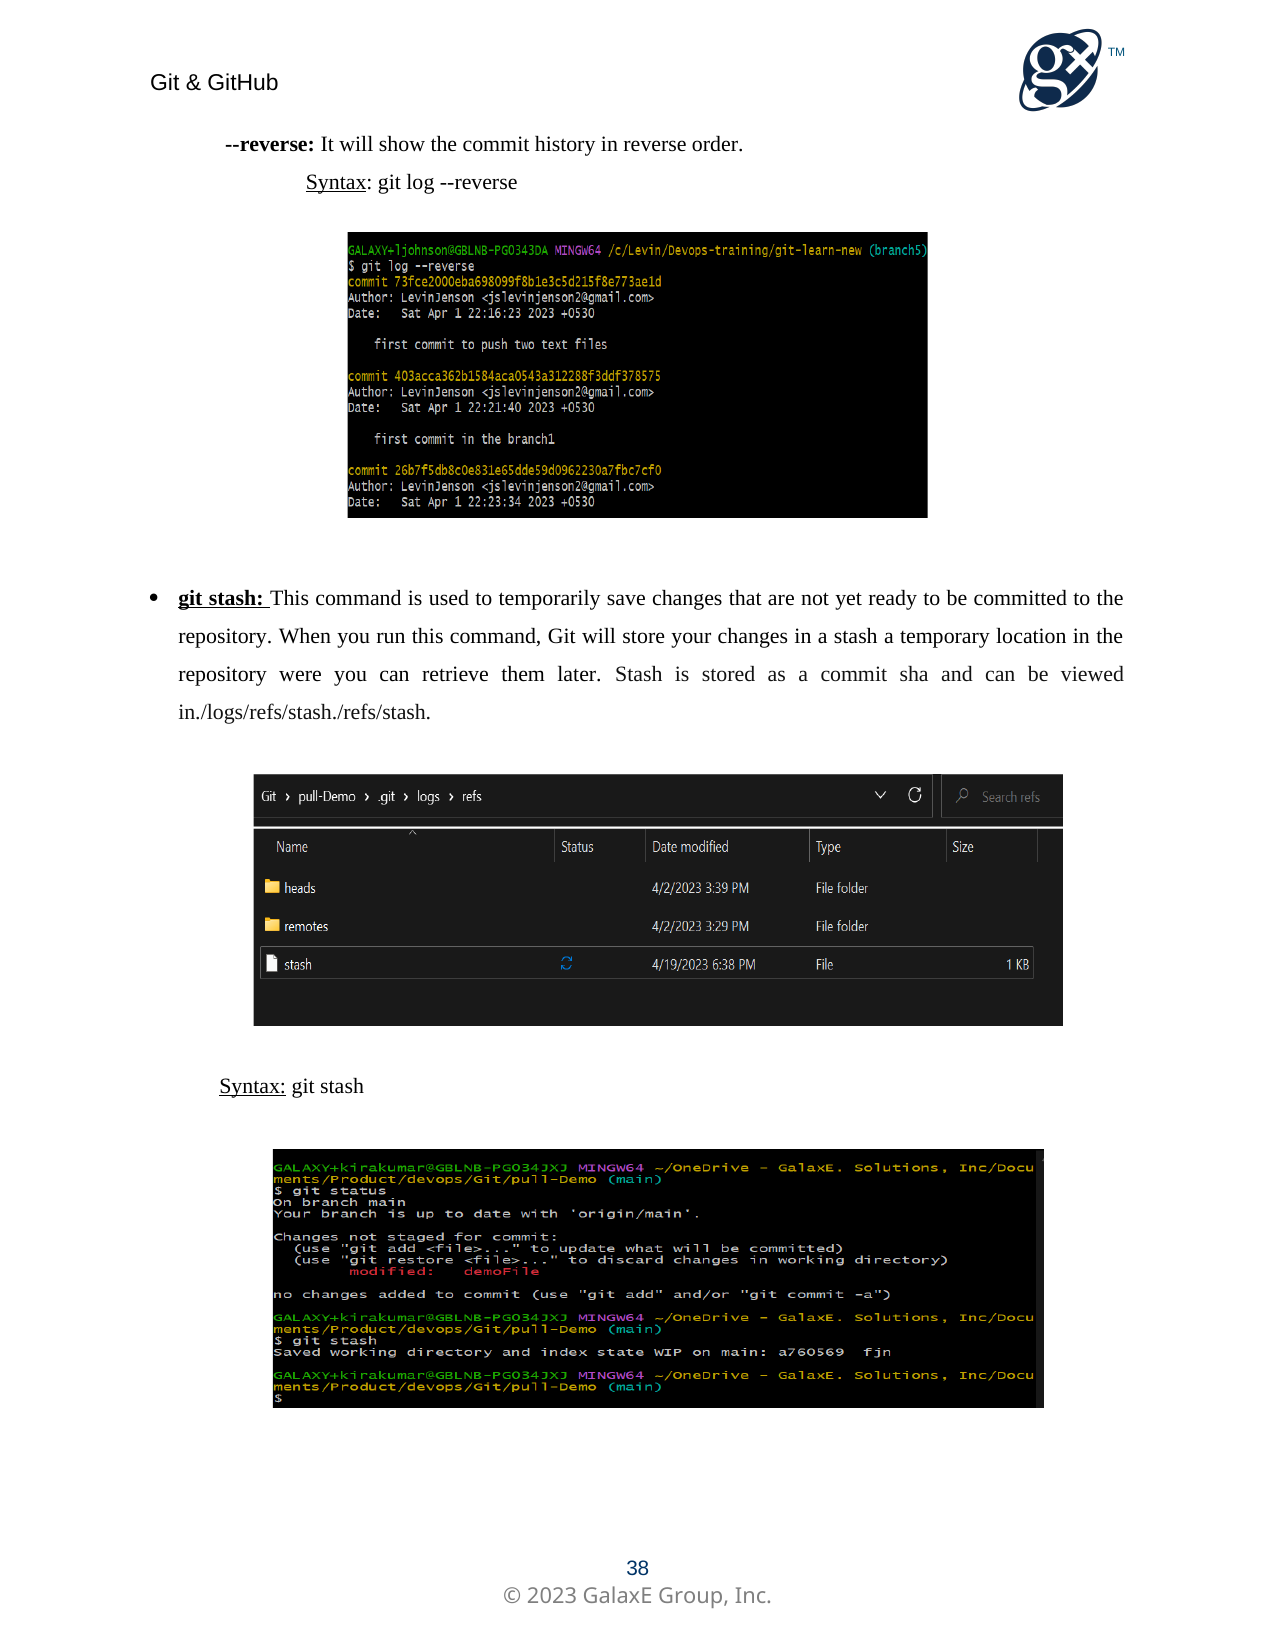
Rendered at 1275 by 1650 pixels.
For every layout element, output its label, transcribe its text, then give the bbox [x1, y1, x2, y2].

list Syntax: git stash [192, 1073, 1125, 1099]
list git stash: This command is used to temporarily save changes that are not yet ready to be committed to the repository. When you run this command, Git will store your changes in a stash a temporary location in the repository were you can retrieve them later. Stash is stored as a commit sha and can be viewed in./logs/refs/stash./refs/stash. [150, 585, 1125, 724]
picture [347, 232, 928, 518]
picture [1017, 26, 1104, 114]
picture [253, 774, 1063, 1026]
text Syntax: git log --reverse [178, 169, 1125, 194]
text --reverse: It will show the commit history in reverse order. [178, 131, 1125, 156]
picture [272, 1149, 1044, 1408]
